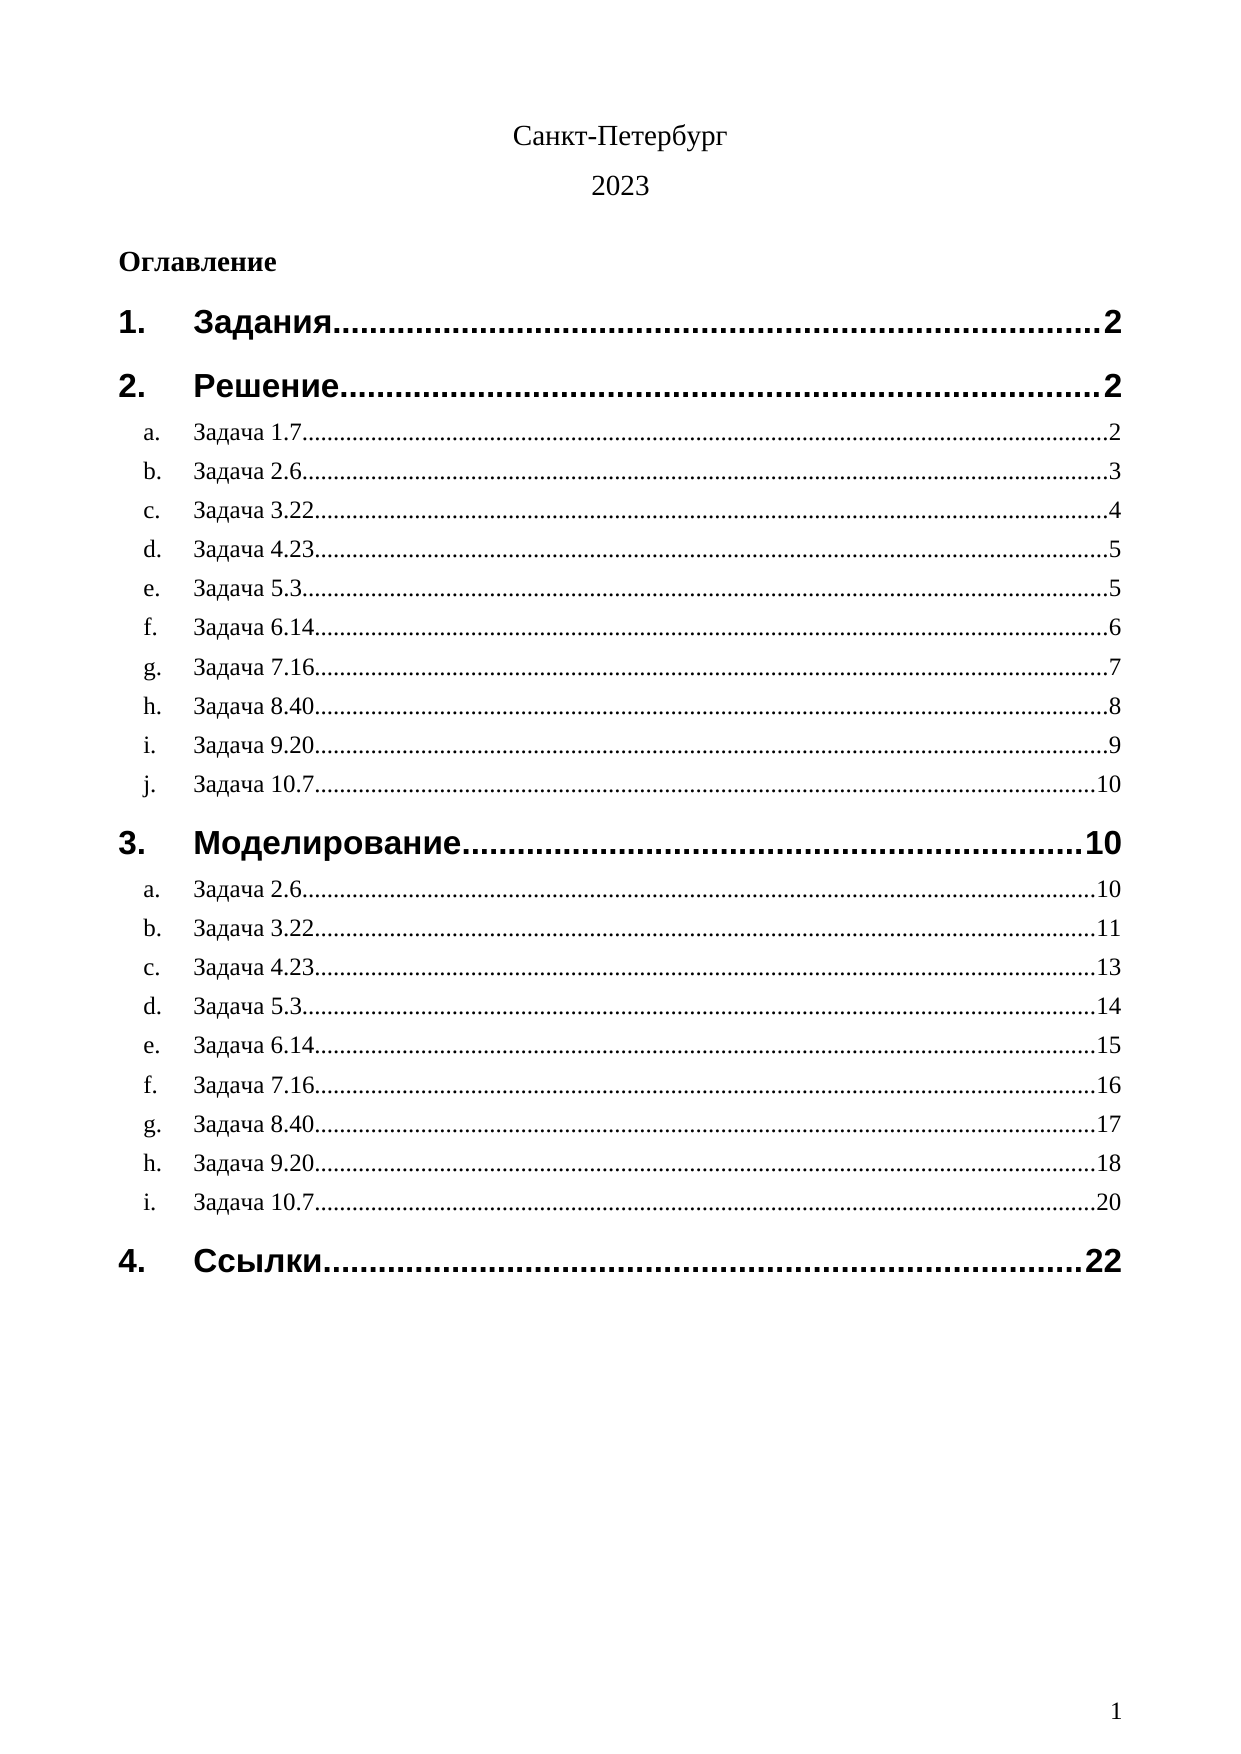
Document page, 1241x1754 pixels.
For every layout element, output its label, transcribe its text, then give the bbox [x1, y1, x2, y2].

text Санкт-Петербург [118, 118, 1122, 152]
text 2023 [118, 168, 1122, 202]
